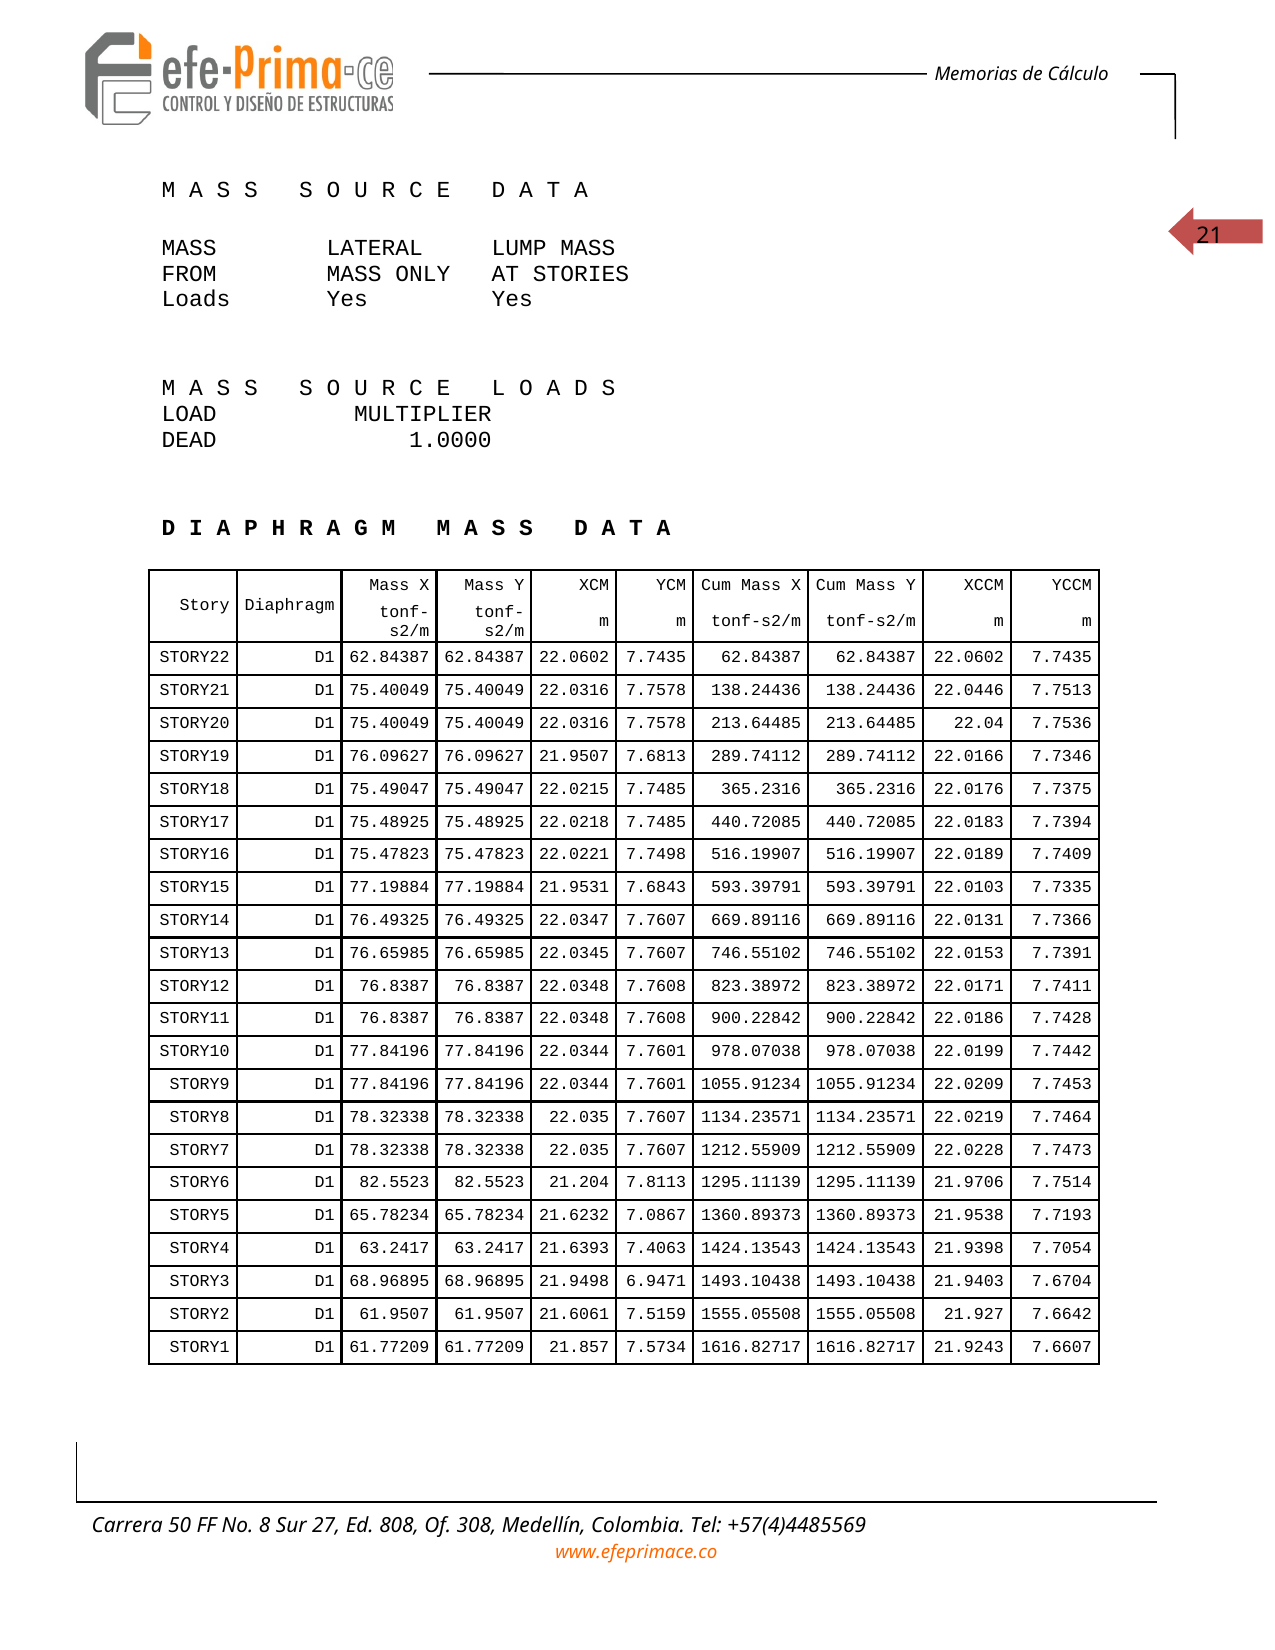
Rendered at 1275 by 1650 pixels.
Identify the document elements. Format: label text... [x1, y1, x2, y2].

table_cell 1493.10438 [809, 1267, 922, 1297]
table_cell m [1012, 601, 1098, 641]
table_cell 76.8387 [343, 971, 435, 1002]
table_cell 75.47823 [343, 840, 435, 871]
table_cell D1 [238, 1037, 340, 1068]
table_cell 7.5159 [617, 1299, 692, 1330]
table_cell 7.7607 [617, 1135, 692, 1166]
table_cell D1 [238, 676, 340, 707]
table_cell 7.7607 [617, 1103, 692, 1133]
table_cell STORY14 [150, 906, 236, 936]
table_cell STORY1 [150, 1332, 236, 1363]
table_cell 7.7607 [617, 939, 692, 969]
table_cell STORY7 [150, 1135, 236, 1166]
table_cell 1424.13543 [809, 1234, 922, 1264]
table_cell 1055.91234 [694, 1070, 807, 1100]
table_cell 7.7601 [617, 1037, 692, 1068]
table_cell 289.74112 [809, 742, 922, 772]
table_cell 22.0348 [532, 971, 615, 1002]
table_cell 7.5734 [617, 1332, 692, 1363]
table_cell D1 [238, 774, 340, 805]
text DEAD 1.0000 [148, 428, 1098, 454]
table_cell 7.7578 [617, 676, 692, 707]
table_cell m [617, 601, 692, 641]
table_cell 7.6642 [1012, 1299, 1098, 1330]
table_cell 22.0209 [924, 1070, 1010, 1100]
table_cell 21.9498 [532, 1267, 615, 1297]
table_cell STORY12 [150, 971, 236, 1002]
table_cell 22.0131 [924, 906, 1010, 936]
table_cell 746.55102 [809, 939, 922, 969]
table_cell 7.7513 [1012, 676, 1098, 707]
table_cell 7.7485 [617, 807, 692, 838]
table_cell D1 [238, 873, 340, 903]
table_cell D1 [238, 807, 340, 838]
table_cell 77.19884 [438, 873, 530, 903]
table_cell tonf-s2/m [809, 601, 922, 641]
table_cell 65.78234 [438, 1201, 530, 1232]
table_cell 61.9507 [343, 1299, 435, 1330]
table_cell 213.64485 [694, 709, 807, 739]
table_cell STORY2 [150, 1299, 236, 1330]
table_cell 22.0602 [532, 643, 615, 674]
table_cell 22.0153 [924, 939, 1010, 969]
table_cell 77.84196 [343, 1070, 435, 1100]
table_cell 1616.82717 [809, 1332, 922, 1363]
table_cell 61.77209 [438, 1332, 530, 1363]
table_cell 516.19907 [809, 840, 922, 871]
text MASS LATERAL LUMP MASS [148, 236, 1098, 262]
text M A S S S O U R C E L O A D S [148, 376, 1098, 402]
table_cell 7.7536 [1012, 709, 1098, 739]
table_cell 75.48925 [438, 807, 530, 838]
table_cell 7.7453 [1012, 1070, 1098, 1100]
table_cell 7.7578 [617, 709, 692, 739]
table_cell 7.6813 [617, 742, 692, 772]
table_cell 7.7473 [1012, 1135, 1098, 1166]
table_header Cum Mass Y [809, 571, 922, 601]
table_cell 823.38972 [809, 971, 922, 1002]
table_cell 21.6061 [532, 1299, 615, 1330]
table_cell 22.0228 [924, 1135, 1010, 1166]
table_cell 7.7608 [617, 971, 692, 1002]
table_header YCCM [1012, 571, 1098, 601]
table_cell STORY3 [150, 1267, 236, 1297]
table_cell D1 [238, 971, 340, 1002]
table_cell 21.9398 [924, 1234, 1010, 1264]
table_cell 7.7366 [1012, 906, 1098, 936]
table_cell 75.40049 [343, 676, 435, 707]
table_cell 1493.10438 [694, 1267, 807, 1297]
table_cell 75.49047 [343, 774, 435, 805]
table_cell tonf-s2/m [438, 601, 530, 641]
table_cell 21.9507 [532, 742, 615, 772]
table_header Diaphragm [238, 571, 340, 641]
table_cell 21.9538 [924, 1201, 1010, 1232]
table_header Mass Y [438, 571, 530, 601]
table_cell 22.035 [532, 1135, 615, 1166]
table_cell 21.9243 [924, 1332, 1010, 1363]
table_cell D1 [238, 1201, 340, 1232]
table_cell 365.2316 [694, 774, 807, 805]
table_cell D1 [238, 1103, 340, 1133]
table_cell 63.2417 [438, 1234, 530, 1264]
table_header YCM [617, 571, 692, 601]
picture [85, 32, 393, 125]
table_cell 22.0316 [532, 709, 615, 739]
table_cell 365.2316 [809, 774, 922, 805]
table_cell 21.9403 [924, 1267, 1010, 1297]
table_cell 77.19884 [343, 873, 435, 903]
table_cell D1 [238, 1332, 340, 1363]
table_cell 22.0189 [924, 840, 1010, 871]
text Loads Yes Yes [148, 288, 1098, 314]
table_cell 76.8387 [438, 1004, 530, 1035]
table_cell 22.0218 [532, 807, 615, 838]
table_cell 21.927 [924, 1299, 1010, 1330]
table_cell 138.24436 [694, 676, 807, 707]
table_cell 289.74112 [694, 742, 807, 772]
table_cell 7.7464 [1012, 1103, 1098, 1133]
table_cell STORY21 [150, 676, 236, 707]
table_cell 75.47823 [438, 840, 530, 871]
table_cell D1 [238, 1168, 340, 1199]
table_cell 7.7411 [1012, 971, 1098, 1002]
table_cell 21.204 [532, 1168, 615, 1199]
table_cell 22.0215 [532, 774, 615, 805]
table_cell 22.0347 [532, 906, 615, 936]
table_cell 77.84196 [343, 1037, 435, 1068]
table_cell D1 [238, 709, 340, 739]
table_cell 22.0186 [924, 1004, 1010, 1035]
table_cell D1 [238, 1135, 340, 1166]
table_cell 1055.91234 [809, 1070, 922, 1100]
table_cell 76.65985 [438, 939, 530, 969]
table_cell 61.77209 [343, 1332, 435, 1363]
table_cell tonf-s2/m [343, 601, 435, 641]
table_cell 1555.05508 [694, 1299, 807, 1330]
table_cell 68.96895 [343, 1267, 435, 1297]
table_cell 77.84196 [438, 1037, 530, 1068]
table_cell 7.6843 [617, 873, 692, 903]
table_cell 22.0446 [924, 676, 1010, 707]
table_cell D1 [238, 1267, 340, 1297]
table_cell 7.7428 [1012, 1004, 1098, 1035]
table_cell 22.0602 [924, 643, 1010, 674]
table_cell m [924, 601, 1010, 641]
table_cell 7.7346 [1012, 742, 1098, 772]
table_cell STORY17 [150, 807, 236, 838]
table_cell STORY18 [150, 774, 236, 805]
table_cell STORY5 [150, 1201, 236, 1232]
table_cell 78.32338 [343, 1135, 435, 1166]
table_cell STORY6 [150, 1168, 236, 1199]
table_cell STORY13 [150, 939, 236, 969]
table_header XCCM [924, 571, 1010, 601]
table_cell 22.0183 [924, 807, 1010, 838]
table_cell 440.72085 [694, 807, 807, 838]
table_cell 82.5523 [343, 1168, 435, 1199]
table_cell STORY22 [150, 643, 236, 674]
table_cell 76.8387 [343, 1004, 435, 1035]
table_cell 75.48925 [343, 807, 435, 838]
table_cell 7.7435 [617, 643, 692, 674]
table_cell 22.04 [924, 709, 1010, 739]
table_cell 65.78234 [343, 1201, 435, 1232]
table_cell 7.7607 [617, 906, 692, 936]
table_cell 7.8113 [617, 1168, 692, 1199]
table_cell 21.9531 [532, 873, 615, 903]
table_cell D1 [238, 1004, 340, 1035]
table_cell 22.0348 [532, 1004, 615, 1035]
table_cell 669.89116 [809, 906, 922, 936]
table_cell 669.89116 [694, 906, 807, 936]
table_cell 1360.89373 [694, 1201, 807, 1232]
table_cell 21.9706 [924, 1168, 1010, 1199]
table_cell 7.7391 [1012, 939, 1098, 969]
table_cell 77.84196 [438, 1070, 530, 1100]
table_cell 7.6607 [1012, 1332, 1098, 1363]
table_cell 75.40049 [438, 709, 530, 739]
table_cell 516.19907 [694, 840, 807, 871]
table_cell 7.7435 [1012, 643, 1098, 674]
table_cell 7.0867 [617, 1201, 692, 1232]
table_header Cum Mass X [694, 571, 807, 601]
table_cell 7.7193 [1012, 1201, 1098, 1232]
table_cell 22.035 [532, 1103, 615, 1133]
table_cell 22.0103 [924, 873, 1010, 903]
table_cell 22.0199 [924, 1037, 1010, 1068]
table_cell STORY9 [150, 1070, 236, 1100]
table_cell 7.7375 [1012, 774, 1098, 805]
table_cell 68.96895 [438, 1267, 530, 1297]
table_cell 21.857 [532, 1332, 615, 1363]
table_cell 900.22842 [809, 1004, 922, 1035]
table_cell m [532, 601, 615, 641]
table_cell 78.32338 [438, 1103, 530, 1133]
text LOAD MULTIPLIER [148, 402, 1098, 428]
table_cell 1424.13543 [694, 1234, 807, 1264]
table_cell 440.72085 [809, 807, 922, 838]
table_cell 76.8387 [438, 971, 530, 1002]
table_cell 22.0221 [532, 840, 615, 871]
table_cell STORY16 [150, 840, 236, 871]
table_cell 1212.55909 [694, 1135, 807, 1166]
table_cell D1 [238, 906, 340, 936]
table_cell 978.07038 [809, 1037, 922, 1068]
table_cell 76.09627 [438, 742, 530, 772]
table_cell 593.39791 [809, 873, 922, 903]
table_cell 76.09627 [343, 742, 435, 772]
table_cell D1 [238, 742, 340, 772]
table_cell 746.55102 [694, 939, 807, 969]
table_cell STORY19 [150, 742, 236, 772]
table_cell 1555.05508 [809, 1299, 922, 1330]
table_cell 7.6704 [1012, 1267, 1098, 1297]
table_cell STORY10 [150, 1037, 236, 1068]
table_cell D1 [238, 840, 340, 871]
table_cell 1295.11139 [694, 1168, 807, 1199]
table_header XCM [532, 571, 615, 601]
table_cell 22.0316 [532, 676, 615, 707]
table_cell 78.32338 [438, 1135, 530, 1166]
table_cell 21.6393 [532, 1234, 615, 1264]
table_cell 22.0344 [532, 1070, 615, 1100]
table_cell 22.0171 [924, 971, 1010, 1002]
table_cell 21.6232 [532, 1201, 615, 1232]
table_cell 593.39791 [694, 873, 807, 903]
table_cell 1295.11139 [809, 1168, 922, 1199]
table_cell 76.49325 [343, 906, 435, 936]
table_cell 75.49047 [438, 774, 530, 805]
table_cell 22.0176 [924, 774, 1010, 805]
table_cell 7.7409 [1012, 840, 1098, 871]
table_cell 900.22842 [694, 1004, 807, 1035]
table_cell 1616.82717 [694, 1332, 807, 1363]
table_cell 7.7054 [1012, 1234, 1098, 1264]
table_cell D1 [238, 1234, 340, 1264]
table_cell STORY8 [150, 1103, 236, 1133]
table_cell 6.9471 [617, 1267, 692, 1297]
table_cell 22.0219 [924, 1103, 1010, 1133]
table_cell 82.5523 [438, 1168, 530, 1199]
table_cell 823.38972 [694, 971, 807, 1002]
table_cell D1 [238, 939, 340, 969]
table_cell 7.4063 [617, 1234, 692, 1264]
table_cell 213.64485 [809, 709, 922, 739]
table_header Mass X [343, 571, 435, 601]
table_cell 76.49325 [438, 906, 530, 936]
table_cell 7.7335 [1012, 873, 1098, 903]
table_cell 22.0345 [532, 939, 615, 969]
table_cell STORY20 [150, 709, 236, 739]
table_header Story [150, 571, 236, 641]
table_cell 978.07038 [694, 1037, 807, 1068]
table_cell 22.0344 [532, 1037, 615, 1068]
table_cell 7.7442 [1012, 1037, 1098, 1068]
table_cell D1 [238, 643, 340, 674]
table_cell 62.84387 [343, 643, 435, 674]
text M A S S S O U R C E D A T A [148, 179, 1098, 205]
table_cell STORY15 [150, 873, 236, 903]
table_cell 75.40049 [343, 709, 435, 739]
text FROM MASS ONLY AT STORIES [148, 262, 1098, 288]
table_cell STORY11 [150, 1004, 236, 1035]
table_cell 1212.55909 [809, 1135, 922, 1166]
table_cell 7.7514 [1012, 1168, 1098, 1199]
table_cell 75.40049 [438, 676, 530, 707]
table_cell STORY4 [150, 1234, 236, 1264]
table_cell 63.2417 [343, 1234, 435, 1264]
table_cell 62.84387 [438, 643, 530, 674]
table_cell 1134.23571 [694, 1103, 807, 1133]
table_cell 61.9507 [438, 1299, 530, 1330]
table_cell 7.7601 [617, 1070, 692, 1100]
table_cell 138.24436 [809, 676, 922, 707]
table_cell 7.7608 [617, 1004, 692, 1035]
table_cell 22.0166 [924, 742, 1010, 772]
table_cell 7.7498 [617, 840, 692, 871]
table_cell 7.7394 [1012, 807, 1098, 838]
table_cell D1 [238, 1070, 340, 1100]
table_cell 62.84387 [694, 643, 807, 674]
text D I A P H R A G M M A S S D A T A [148, 517, 1098, 542]
table_cell 76.65985 [343, 939, 435, 969]
table_cell 1134.23571 [809, 1103, 922, 1133]
table_cell tonf-s2/m [694, 601, 807, 641]
table_cell 62.84387 [809, 643, 922, 674]
table_cell 1360.89373 [809, 1201, 922, 1232]
table_cell 78.32338 [343, 1103, 435, 1133]
table_cell D1 [238, 1299, 340, 1330]
table_cell 7.7485 [617, 774, 692, 805]
